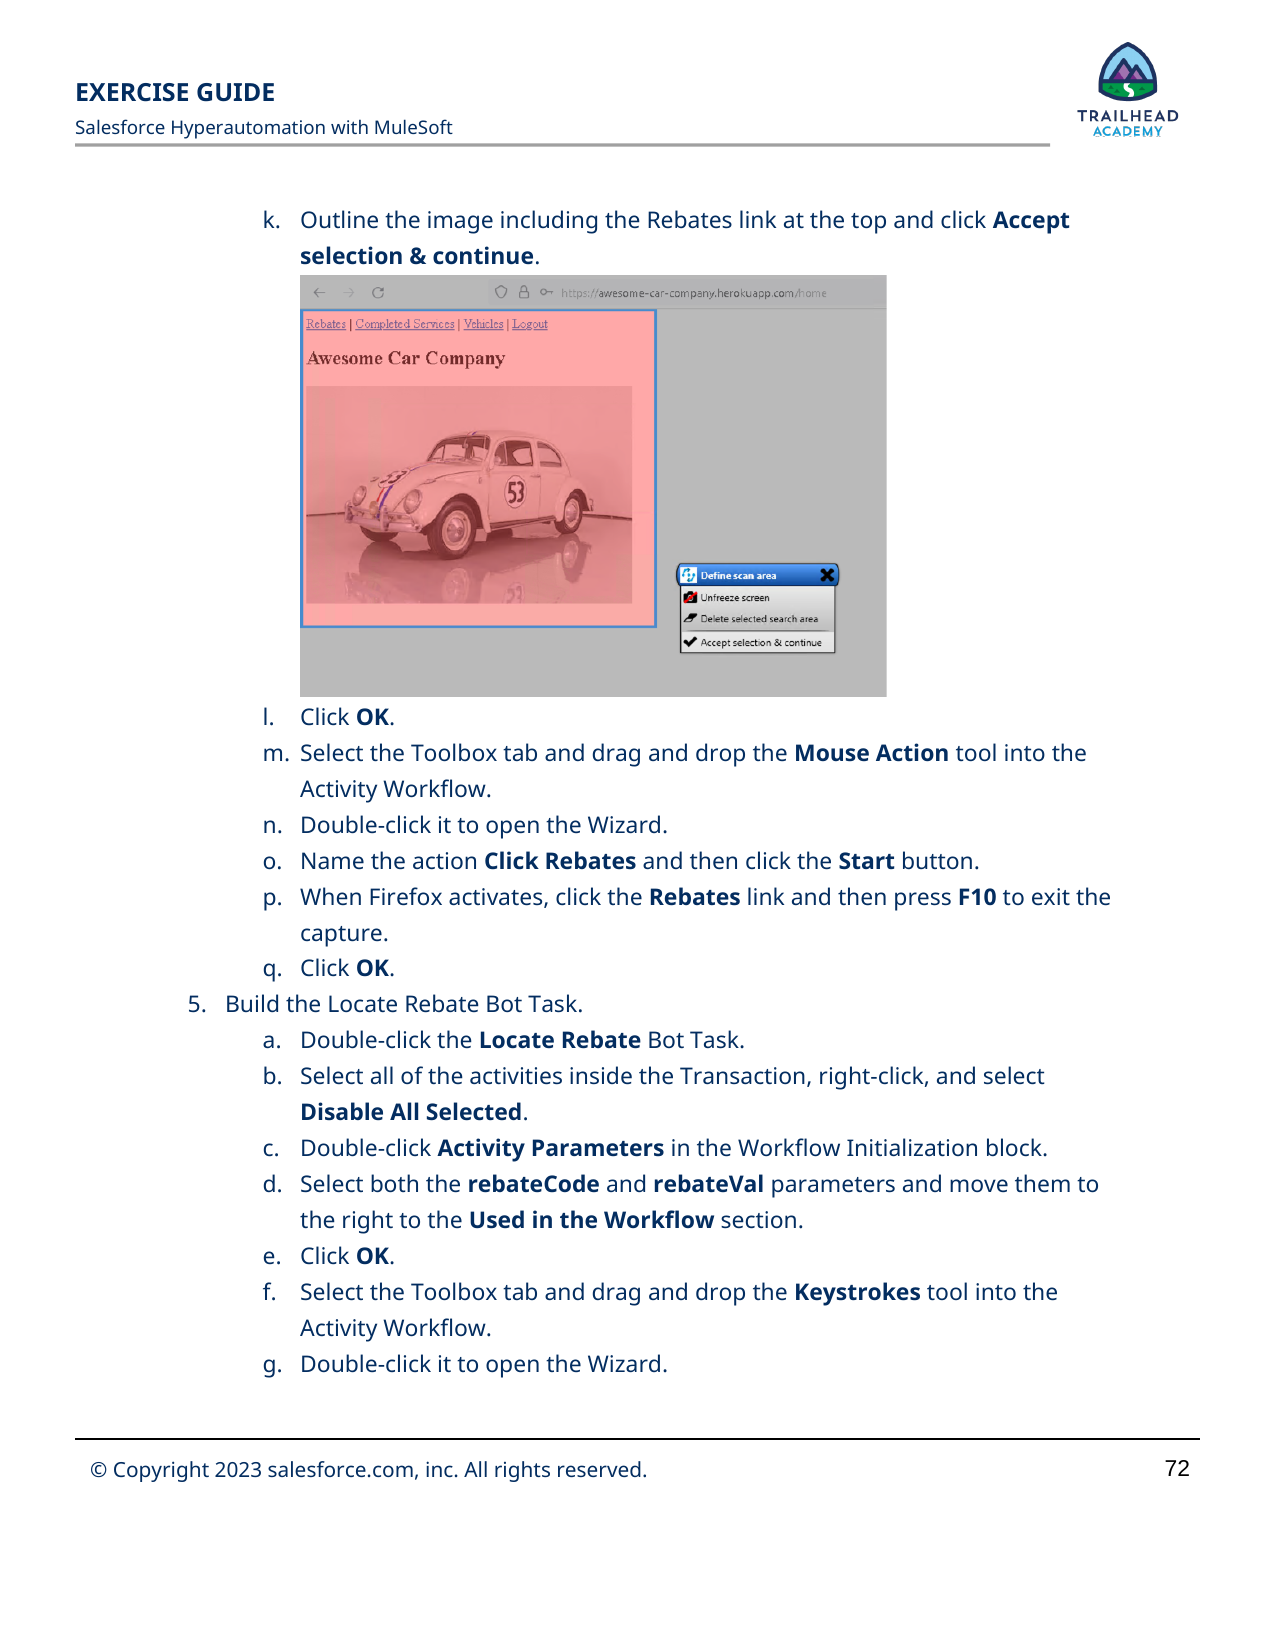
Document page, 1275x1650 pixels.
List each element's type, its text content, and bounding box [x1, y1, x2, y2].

list Click OK. [262, 701, 1125, 732]
list Select all of the activities inside the Transaction, right-click, and select Disable All Selected. [262, 1060, 1125, 1127]
list Double-click it to open the Wizard. [262, 809, 1125, 840]
list Double-click it to open the Wizard. [262, 1348, 1125, 1379]
list Name the action Click Rebates and then click the Start button. [262, 844, 1125, 876]
list Double-click the Locate Rebate Bot Task. [262, 1024, 1125, 1056]
list When Firefox activates, click the Rebates link and then press F10 to exit the capture. [262, 881, 1125, 948]
list Build the Locate Rebate Bot Task. [187, 988, 1125, 1019]
picture [300, 275, 887, 697]
list Select the Toolbox tab and drag and drop the Mouse Action tool into the Activity Workflow. [262, 737, 1125, 804]
list Double-click Activity Parameters in the Workflow Initialization block. [262, 1132, 1125, 1163]
list Click OK. [262, 952, 1125, 984]
list Select both the rebateCode and rebateVal parameters and move them to the right to the Used in the Workflow section. [262, 1168, 1125, 1235]
list Outline the image including the Rebates link at the top and click Accept selection & continue. [262, 204, 1125, 271]
picture [1076, 41, 1179, 137]
list Select the Toolbox tab and drag and drop the Keystrokes tool into the Activity Workflow. [262, 1276, 1125, 1343]
list Click OK. [262, 1240, 1125, 1271]
